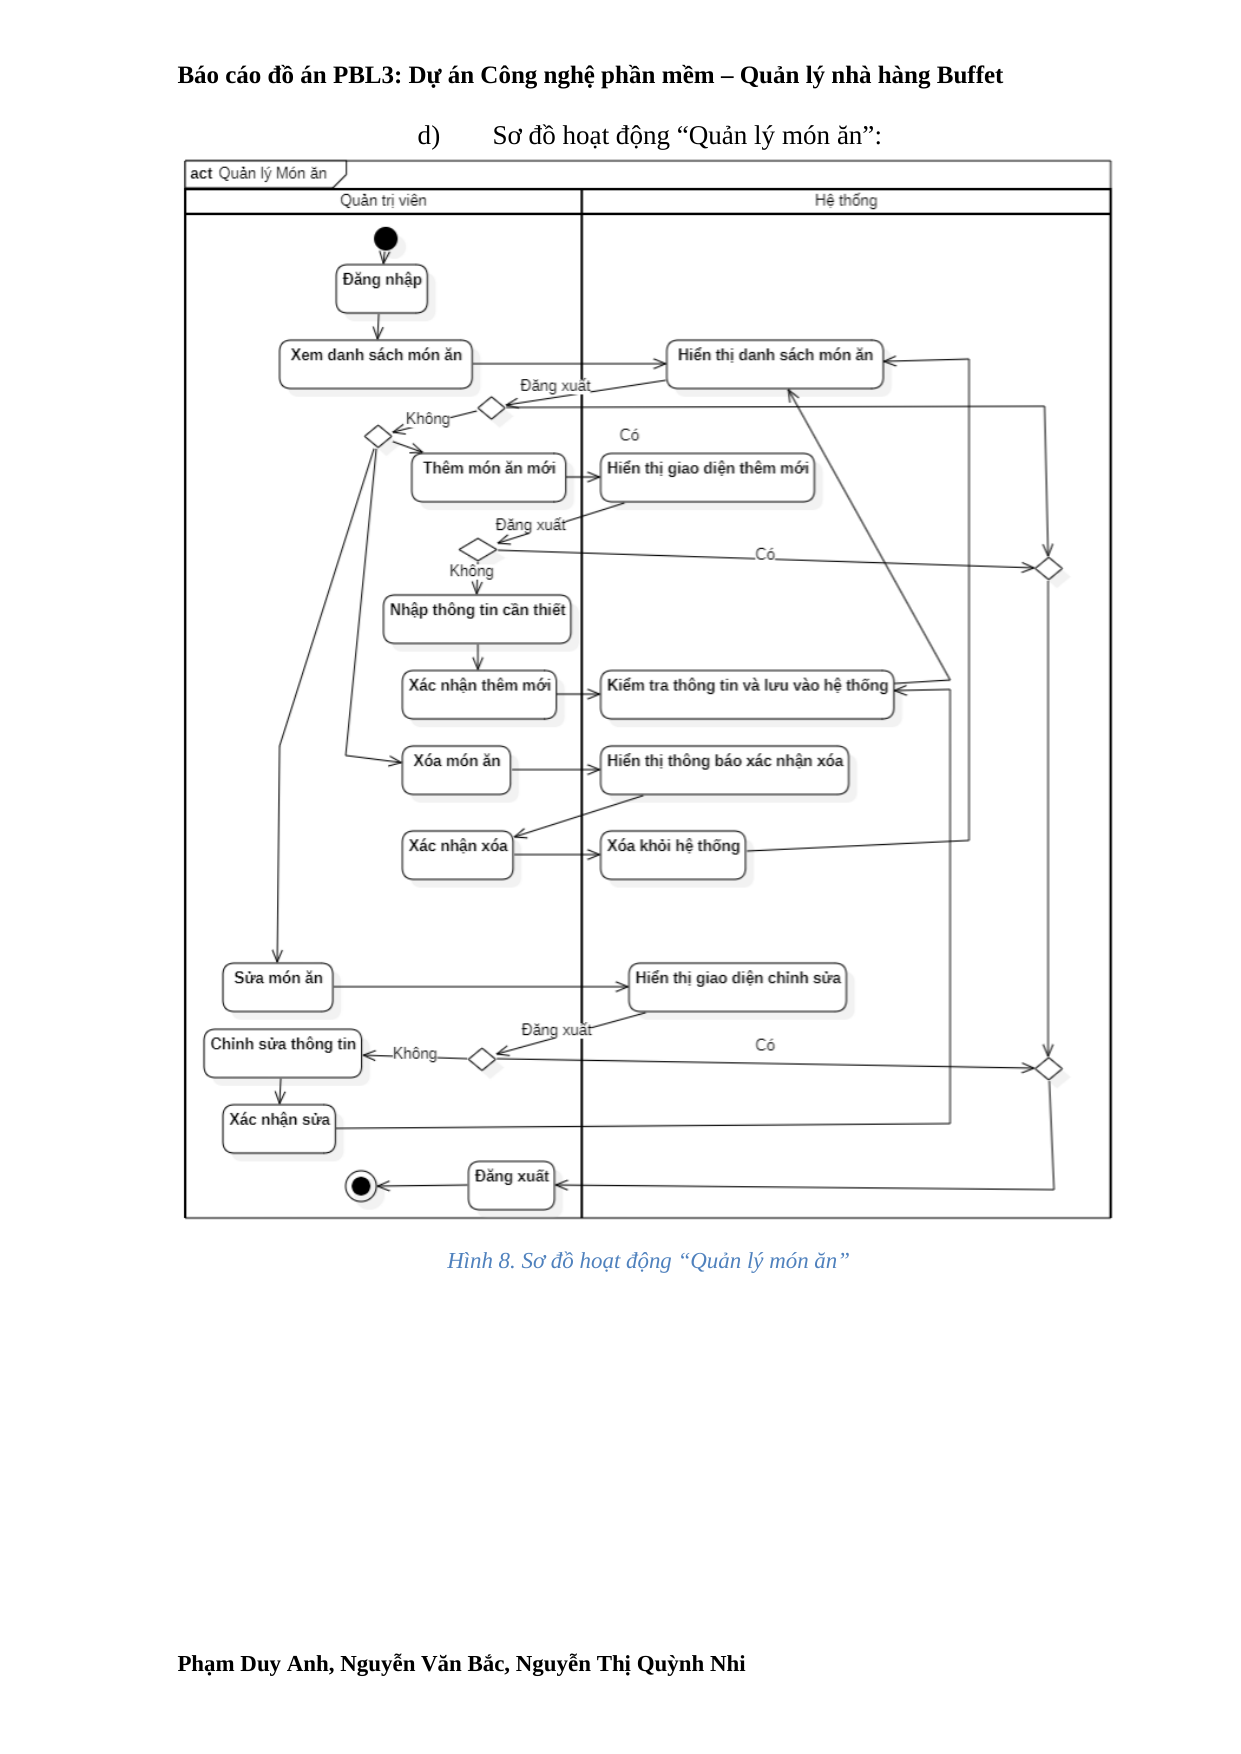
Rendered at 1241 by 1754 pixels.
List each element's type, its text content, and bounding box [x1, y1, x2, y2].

list Sơ đồ hoạt động “Quản lý món ăn”: [177, 118, 1122, 156]
subtitle Hình 8. Sơ đồ hoạt động “Quản lý món ăn” [177, 1247, 1122, 1274]
picture [177, 156, 1123, 1224]
